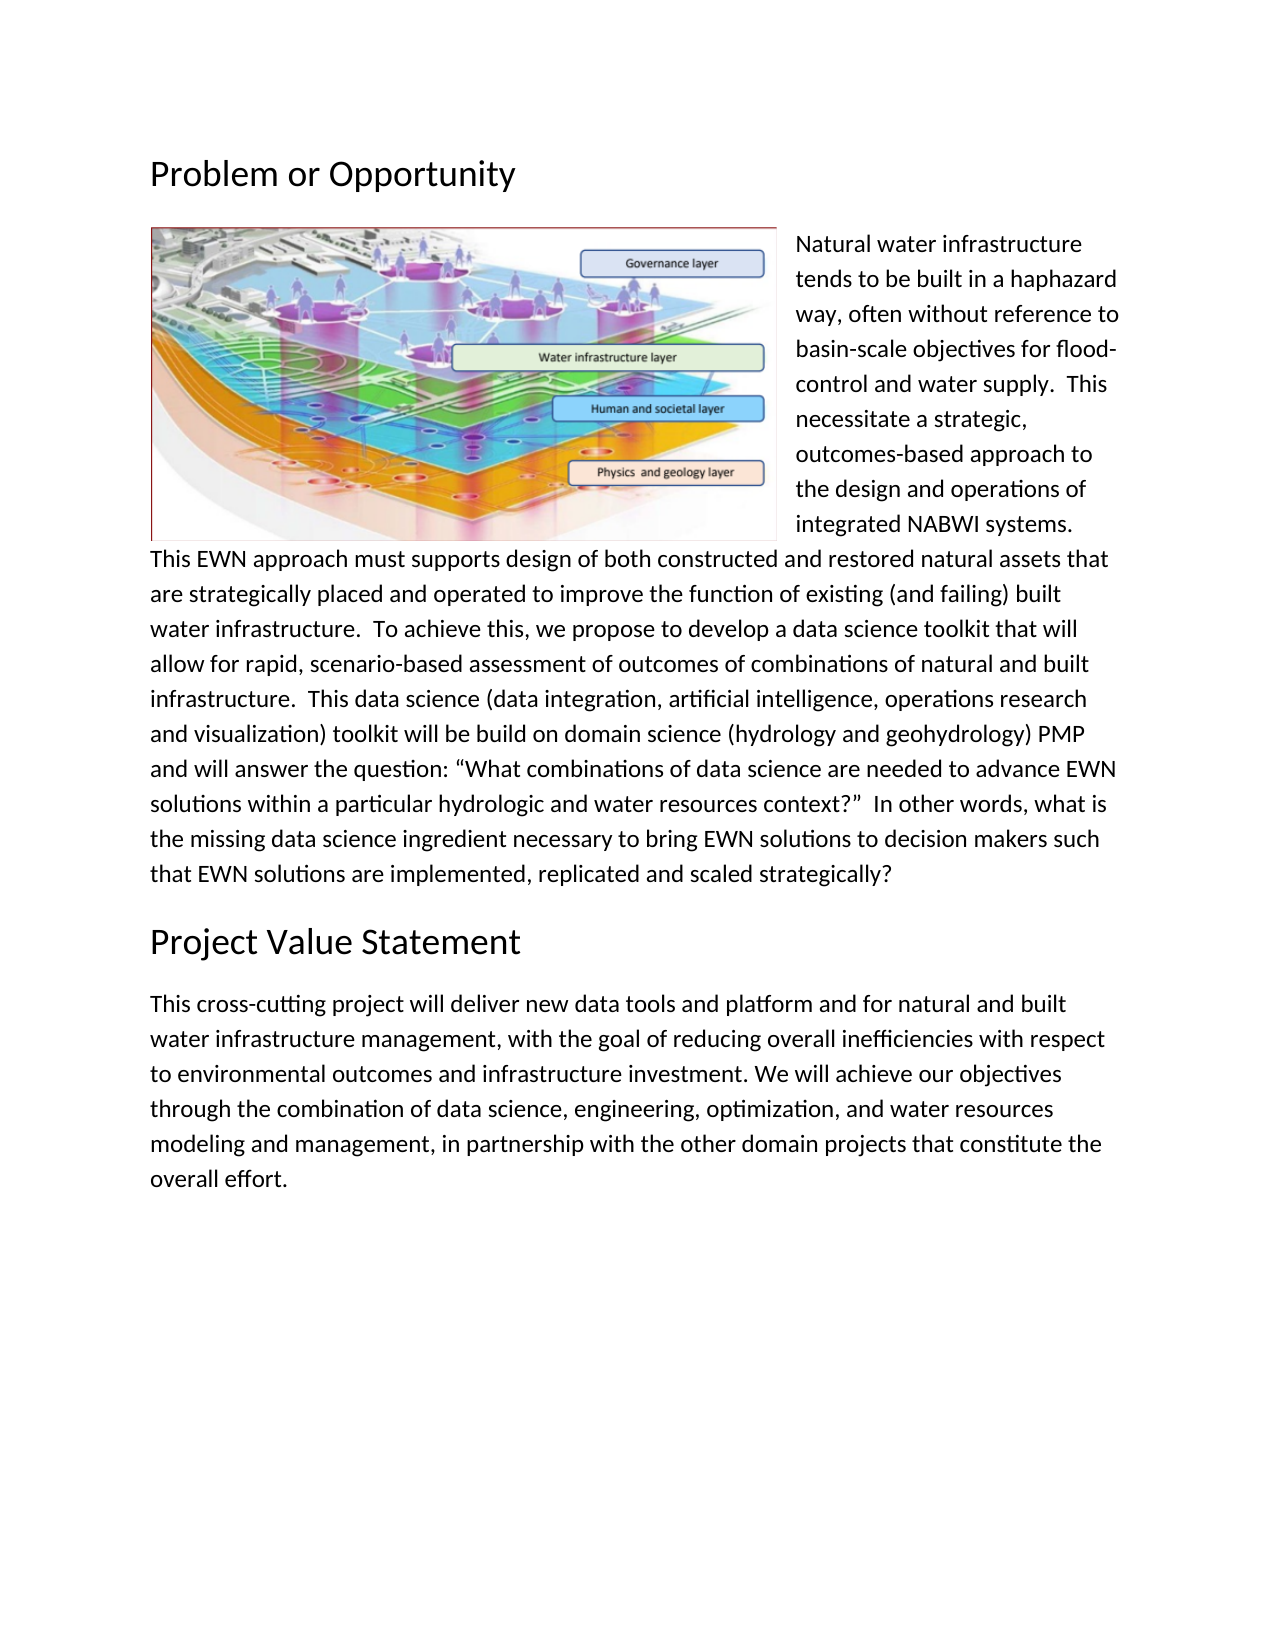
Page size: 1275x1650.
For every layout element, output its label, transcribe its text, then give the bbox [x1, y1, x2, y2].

subtitle Project Value Statement [150, 918, 1125, 963]
subtitle Problem or Opportunity [150, 150, 1125, 196]
subtitle Natural water infrastructure tends to be built in a haphazard way, often without reference to basin-scale objectives for flood-control and water supply. This necessitate a strategic, outcomes-based approach to the design and operations of integrated NABWI systems. This EWN approach must supports design of both constructed and restored natural assets that are strategically placed and operated to improve the function of existing (and failing) built water infrastructure. To achieve this, we propose to develop a data science toolkit that will allow for rapid, scenario-based assessment of outcomes of combinations of natural and built infrastructure. This data science (data integration, artificial intelligence, operations research and visualization) toolkit will be build on domain science (hydrology and geohydrology) PMP and will answer the question: “What combinations of data science are needed to advance EWN solutions within a particular hydrologic and water resources context?” In other words, what is the missing data science ingredient necessary to bring EWN solutions to decision makers such that EWN solutions are implemented, replicated and scaled strategically? [150, 228, 1125, 888]
text This cross-cutting project will deliver new data tools and platform and for natural and built water infrastructure management, with the goal of reducing overall inefficiencies with respect to environmental outcomes and infrastructure investment. We will achieve our objectives through the combination of data science, engineering, optimization, and water resources modeling and management, in partnership with the other domain projects that constitute the overall effort. [150, 988, 1125, 1194]
